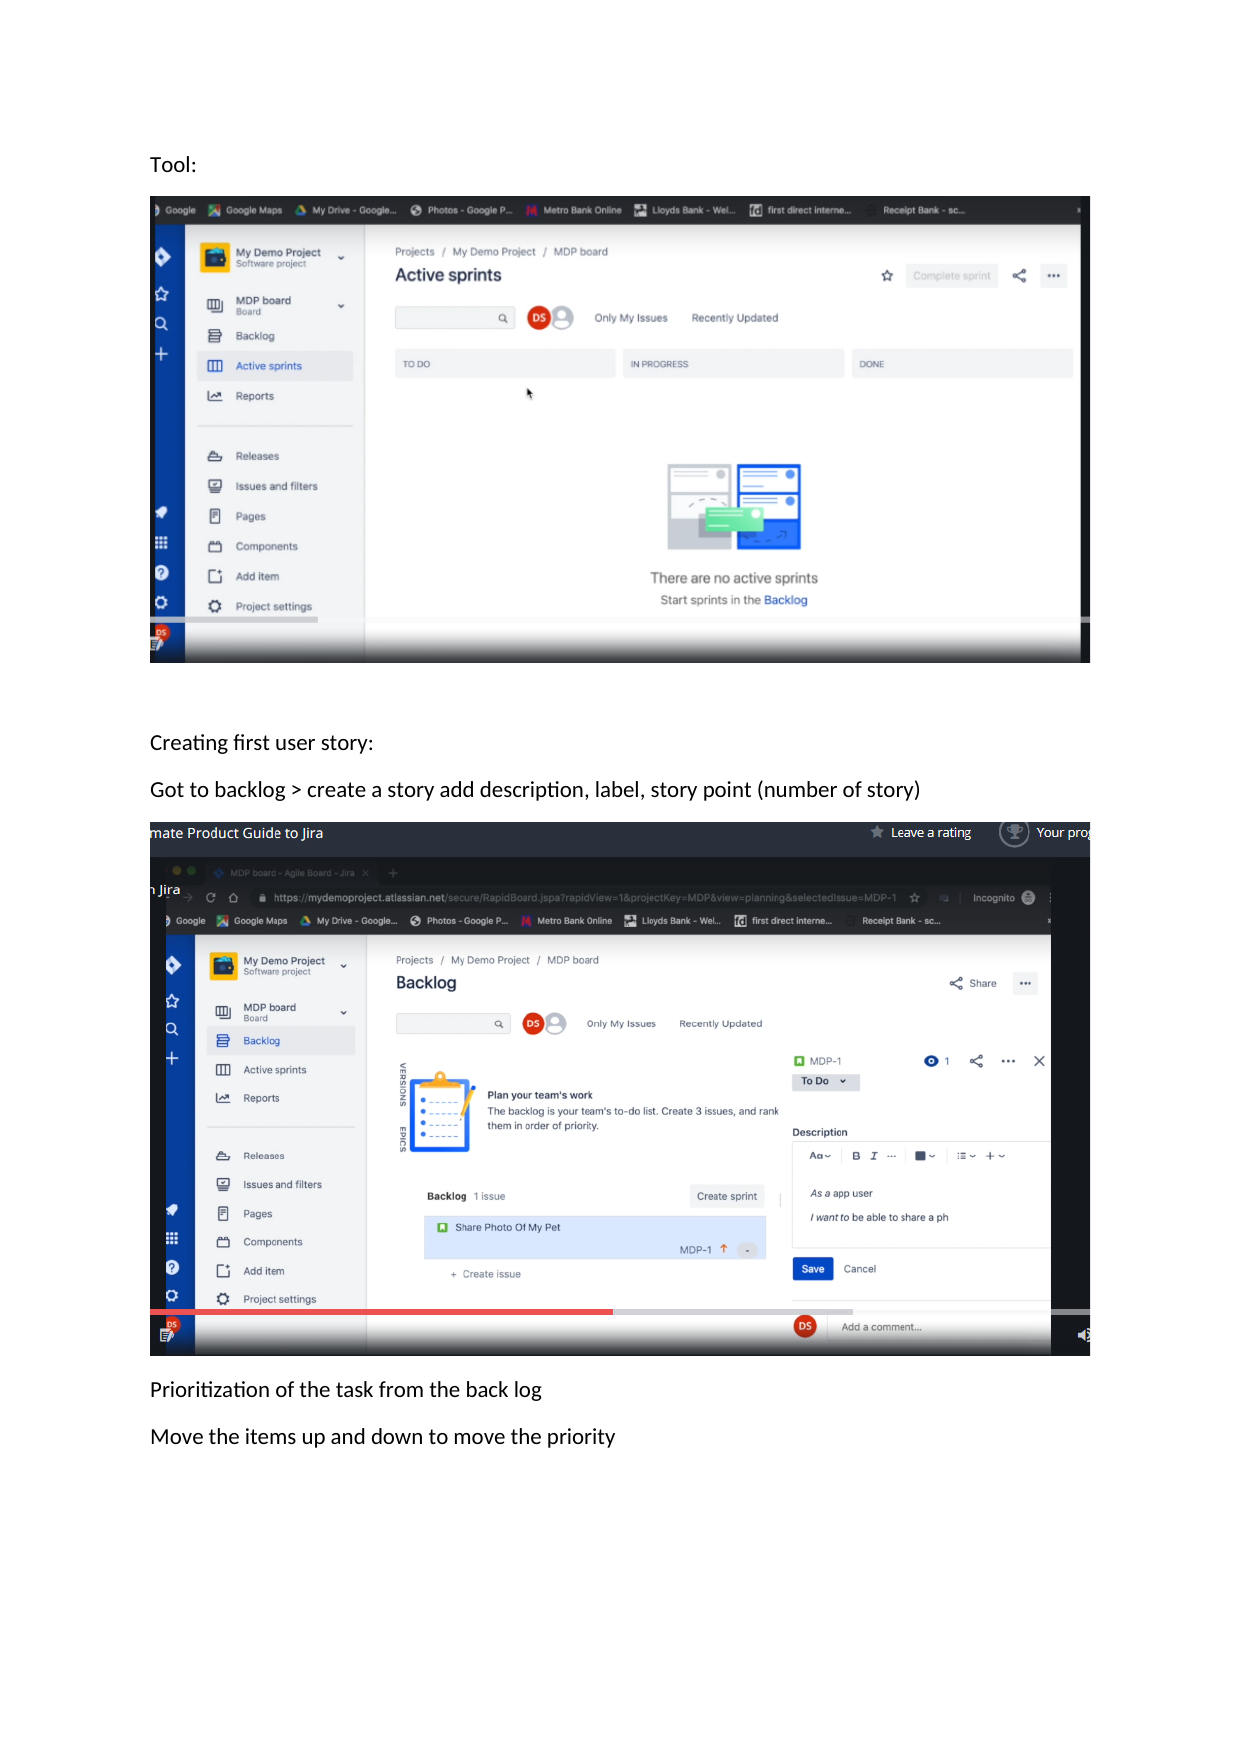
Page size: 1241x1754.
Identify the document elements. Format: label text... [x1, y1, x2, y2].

text Prioritization of the task from the back log [150, 1375, 1090, 1403]
picture [150, 196, 1091, 663]
text Tool: [150, 150, 1090, 178]
text Move the items up and down to move the priority [150, 1422, 1090, 1450]
text Creating first user story: [150, 728, 1090, 757]
picture [150, 822, 1091, 1357]
text Got to backlog > create a story add description, label, story point (number of story) [150, 775, 1090, 803]
